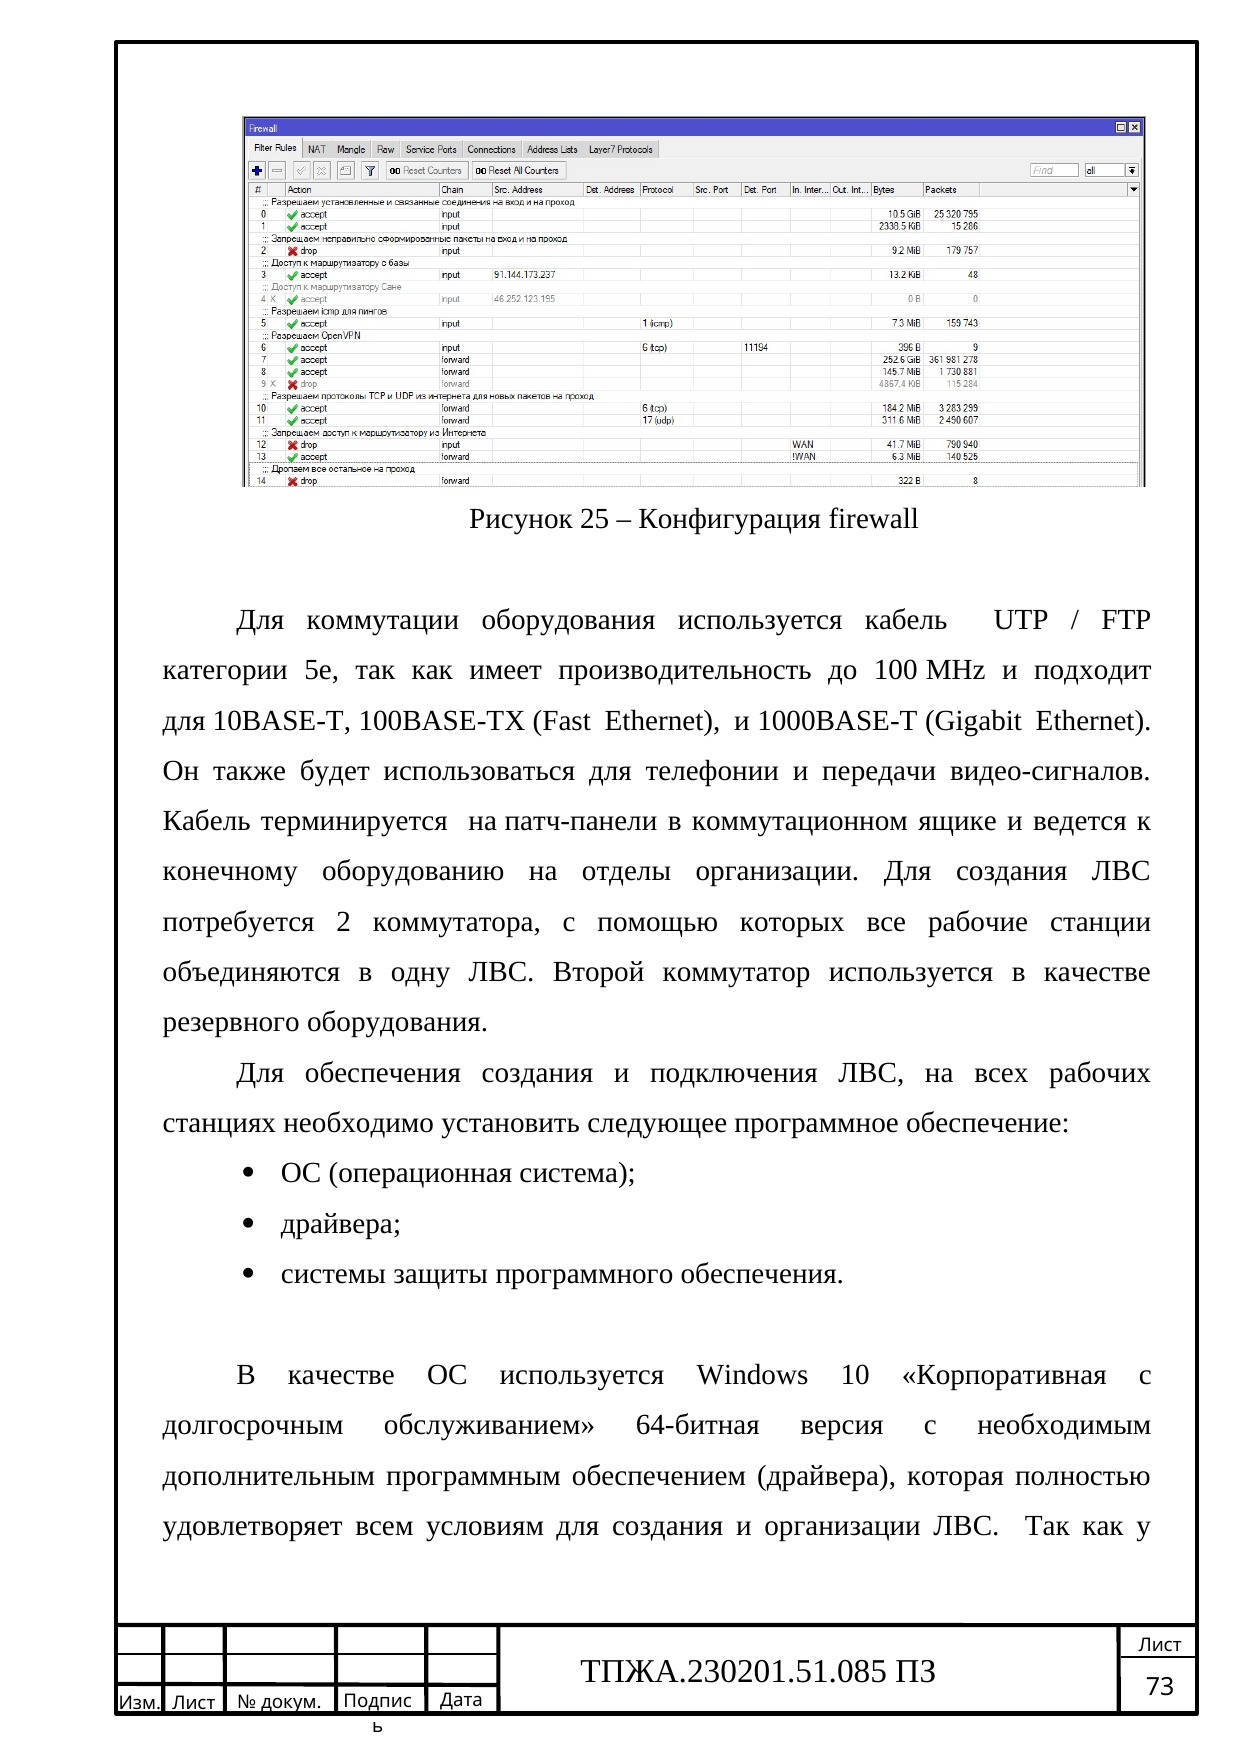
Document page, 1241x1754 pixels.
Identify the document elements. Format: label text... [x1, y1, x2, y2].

list драйвера; [243, 1206, 1152, 1239]
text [162, 1357, 1152, 1541]
text Рисунок 25 – Конфигурация firewall [162, 501, 1152, 535]
text Для коммутации оборудования используется кабель UTP / FTP категории 5е, так как имеет производительность до 100 MHz и подходит для 10BASE-T, 100BASE-TX (Fast Ethernet), и 1000BASE-T (Gigabit Ethernet). Он также будет использоваться для телефонии и передачи видео-сигналов. Кабель терминируется на патч-панели в коммутационном ящике и ведется к конечному оборудованию на отделы организации. Для создания ЛВС потребуется 2 коммутатора, с помощью которых все рабочие станции объединяются в одну ЛВС. Второй коммутатор используется в качестве резервного оборудования. [162, 602, 1152, 1038]
list ОС (операционная система); [243, 1155, 1152, 1189]
list системы защиты программного обеспечения. [243, 1256, 1152, 1290]
picture [242, 116, 1146, 487]
text Для обеспечения создания и подключения ЛВС, на всех рабочих станциях необходимо установить следующее программное обеспечение: [162, 1055, 1152, 1139]
